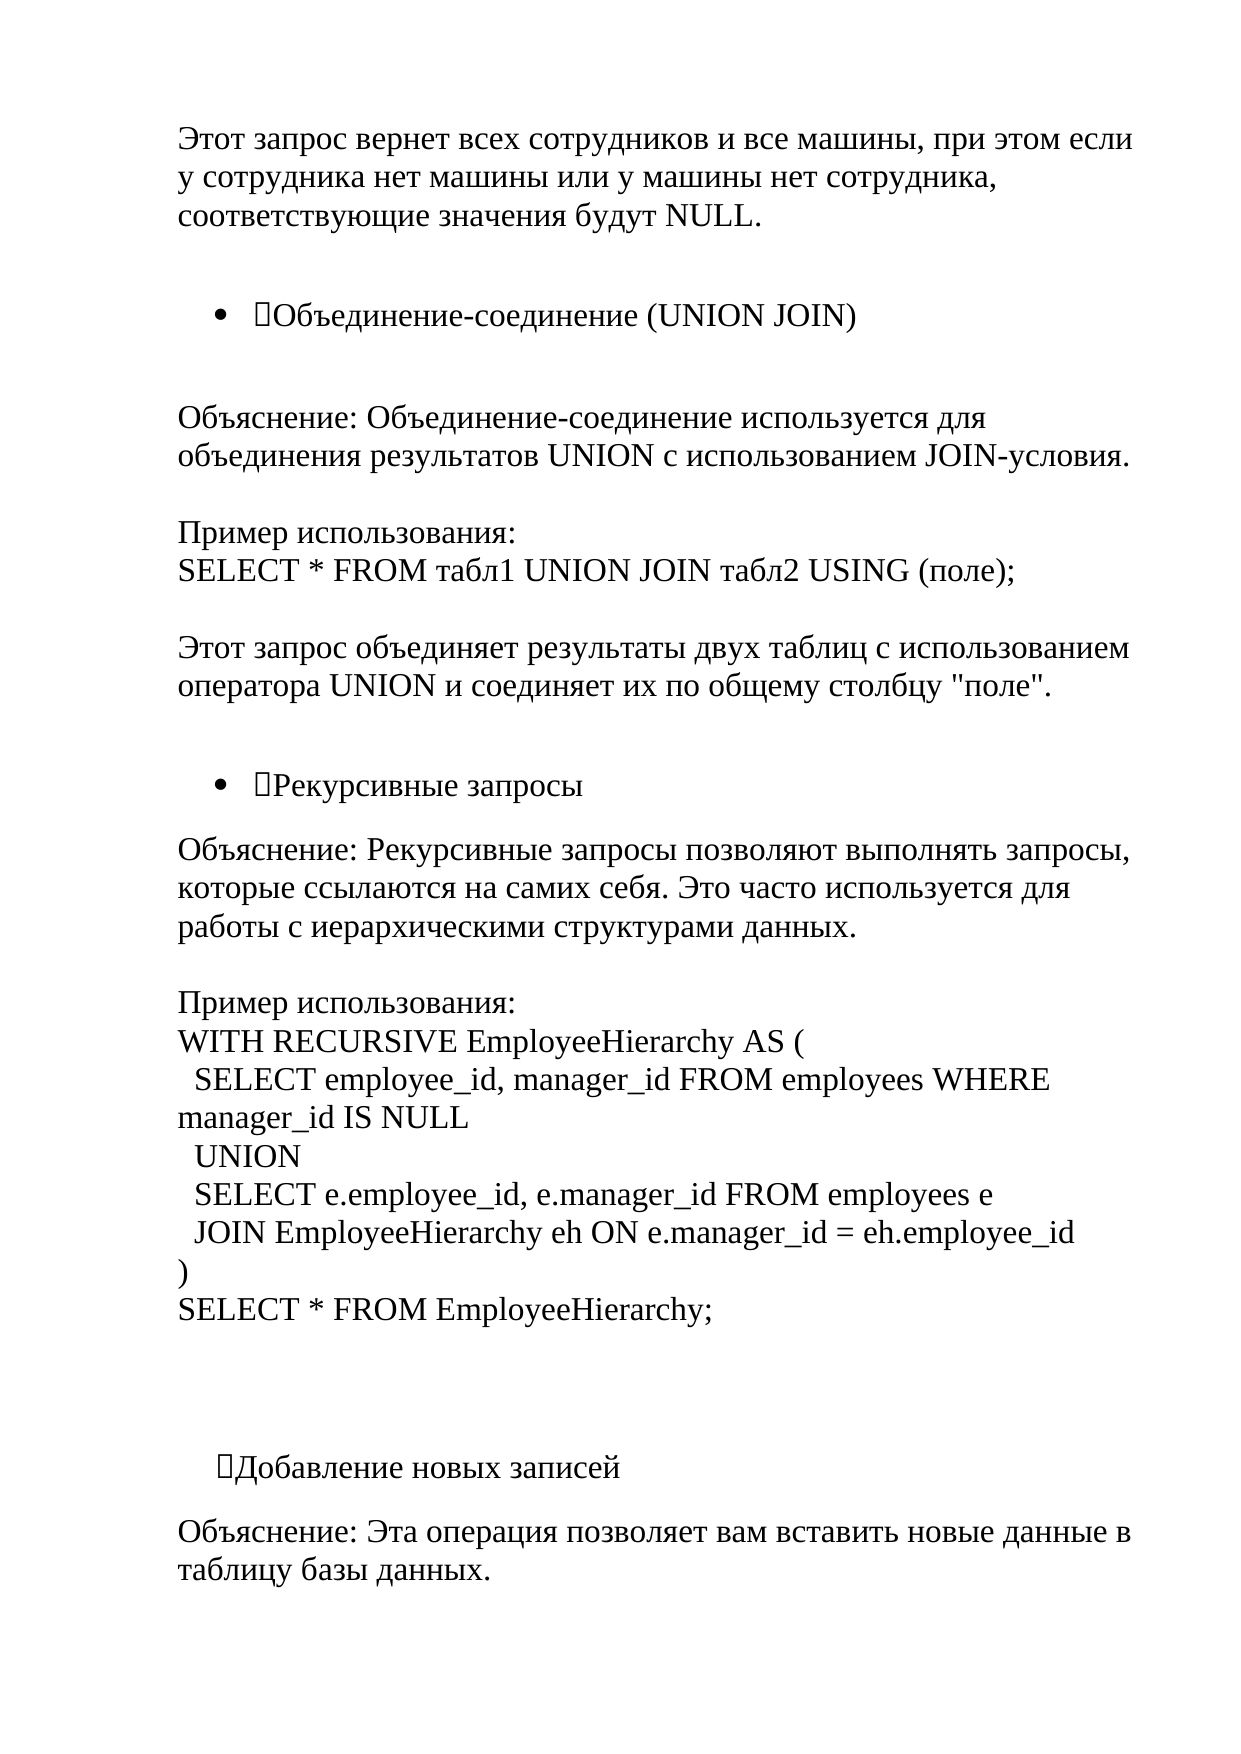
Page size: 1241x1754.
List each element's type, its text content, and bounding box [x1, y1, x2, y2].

list ✅Объединение-соединение (UNION JOIN) [215, 291, 1152, 336]
text UNION [177, 1136, 1152, 1174]
text Пример использования: [177, 512, 1152, 550]
text SELECT * FROM EmployeeHierarchy; [177, 1289, 1152, 1328]
text WITH RECURSIVE EmployeeHierarchy AS ( [177, 1021, 1152, 1059]
text Объяснение: Объединение-соединение используется для объединения результатов UNION с использованием JOIN-условия. [177, 397, 1152, 474]
text Этот запрос объединяет результаты двух таблиц с использованием оператора UNION и соединяет их по общему столбцу "поле". [177, 627, 1152, 704]
list ✅Рекурсивные запросы [215, 761, 1152, 807]
text SELECT e.employee_id, e.manager_id FROM employees e [177, 1174, 1152, 1213]
text ) [177, 1251, 1152, 1289]
text SELECT * FROM табл1 UNION JOIN табл2 USING (поле); [177, 550, 1152, 589]
text Пример использования: [177, 983, 1152, 1021]
text SELECT employee_id, manager_id FROM employees WHERE manager_id IS NULL [177, 1059, 1152, 1136]
text JOIN EmployeeHierarchy eh ON e.manager_id = eh.employee_id [177, 1213, 1152, 1251]
text ✅Добавление новых записей [215, 1443, 1152, 1488]
text Объяснение: Эта операция позволяет вам вставить новые данные в таблицу базы данных. [177, 1511, 1152, 1587]
text Этот запрос вернет всех сотрудников и все машины, при этом если у сотрудника нет машины или у машины нет сотрудника, соответствующие значения будут NULL. [177, 118, 1152, 233]
text Объяснение: Рекурсивные запросы позволяют выполнять запросы, которые ссылаются на самих себя. Это часто используется для работы с иерархическими структурами данных. [177, 829, 1152, 944]
